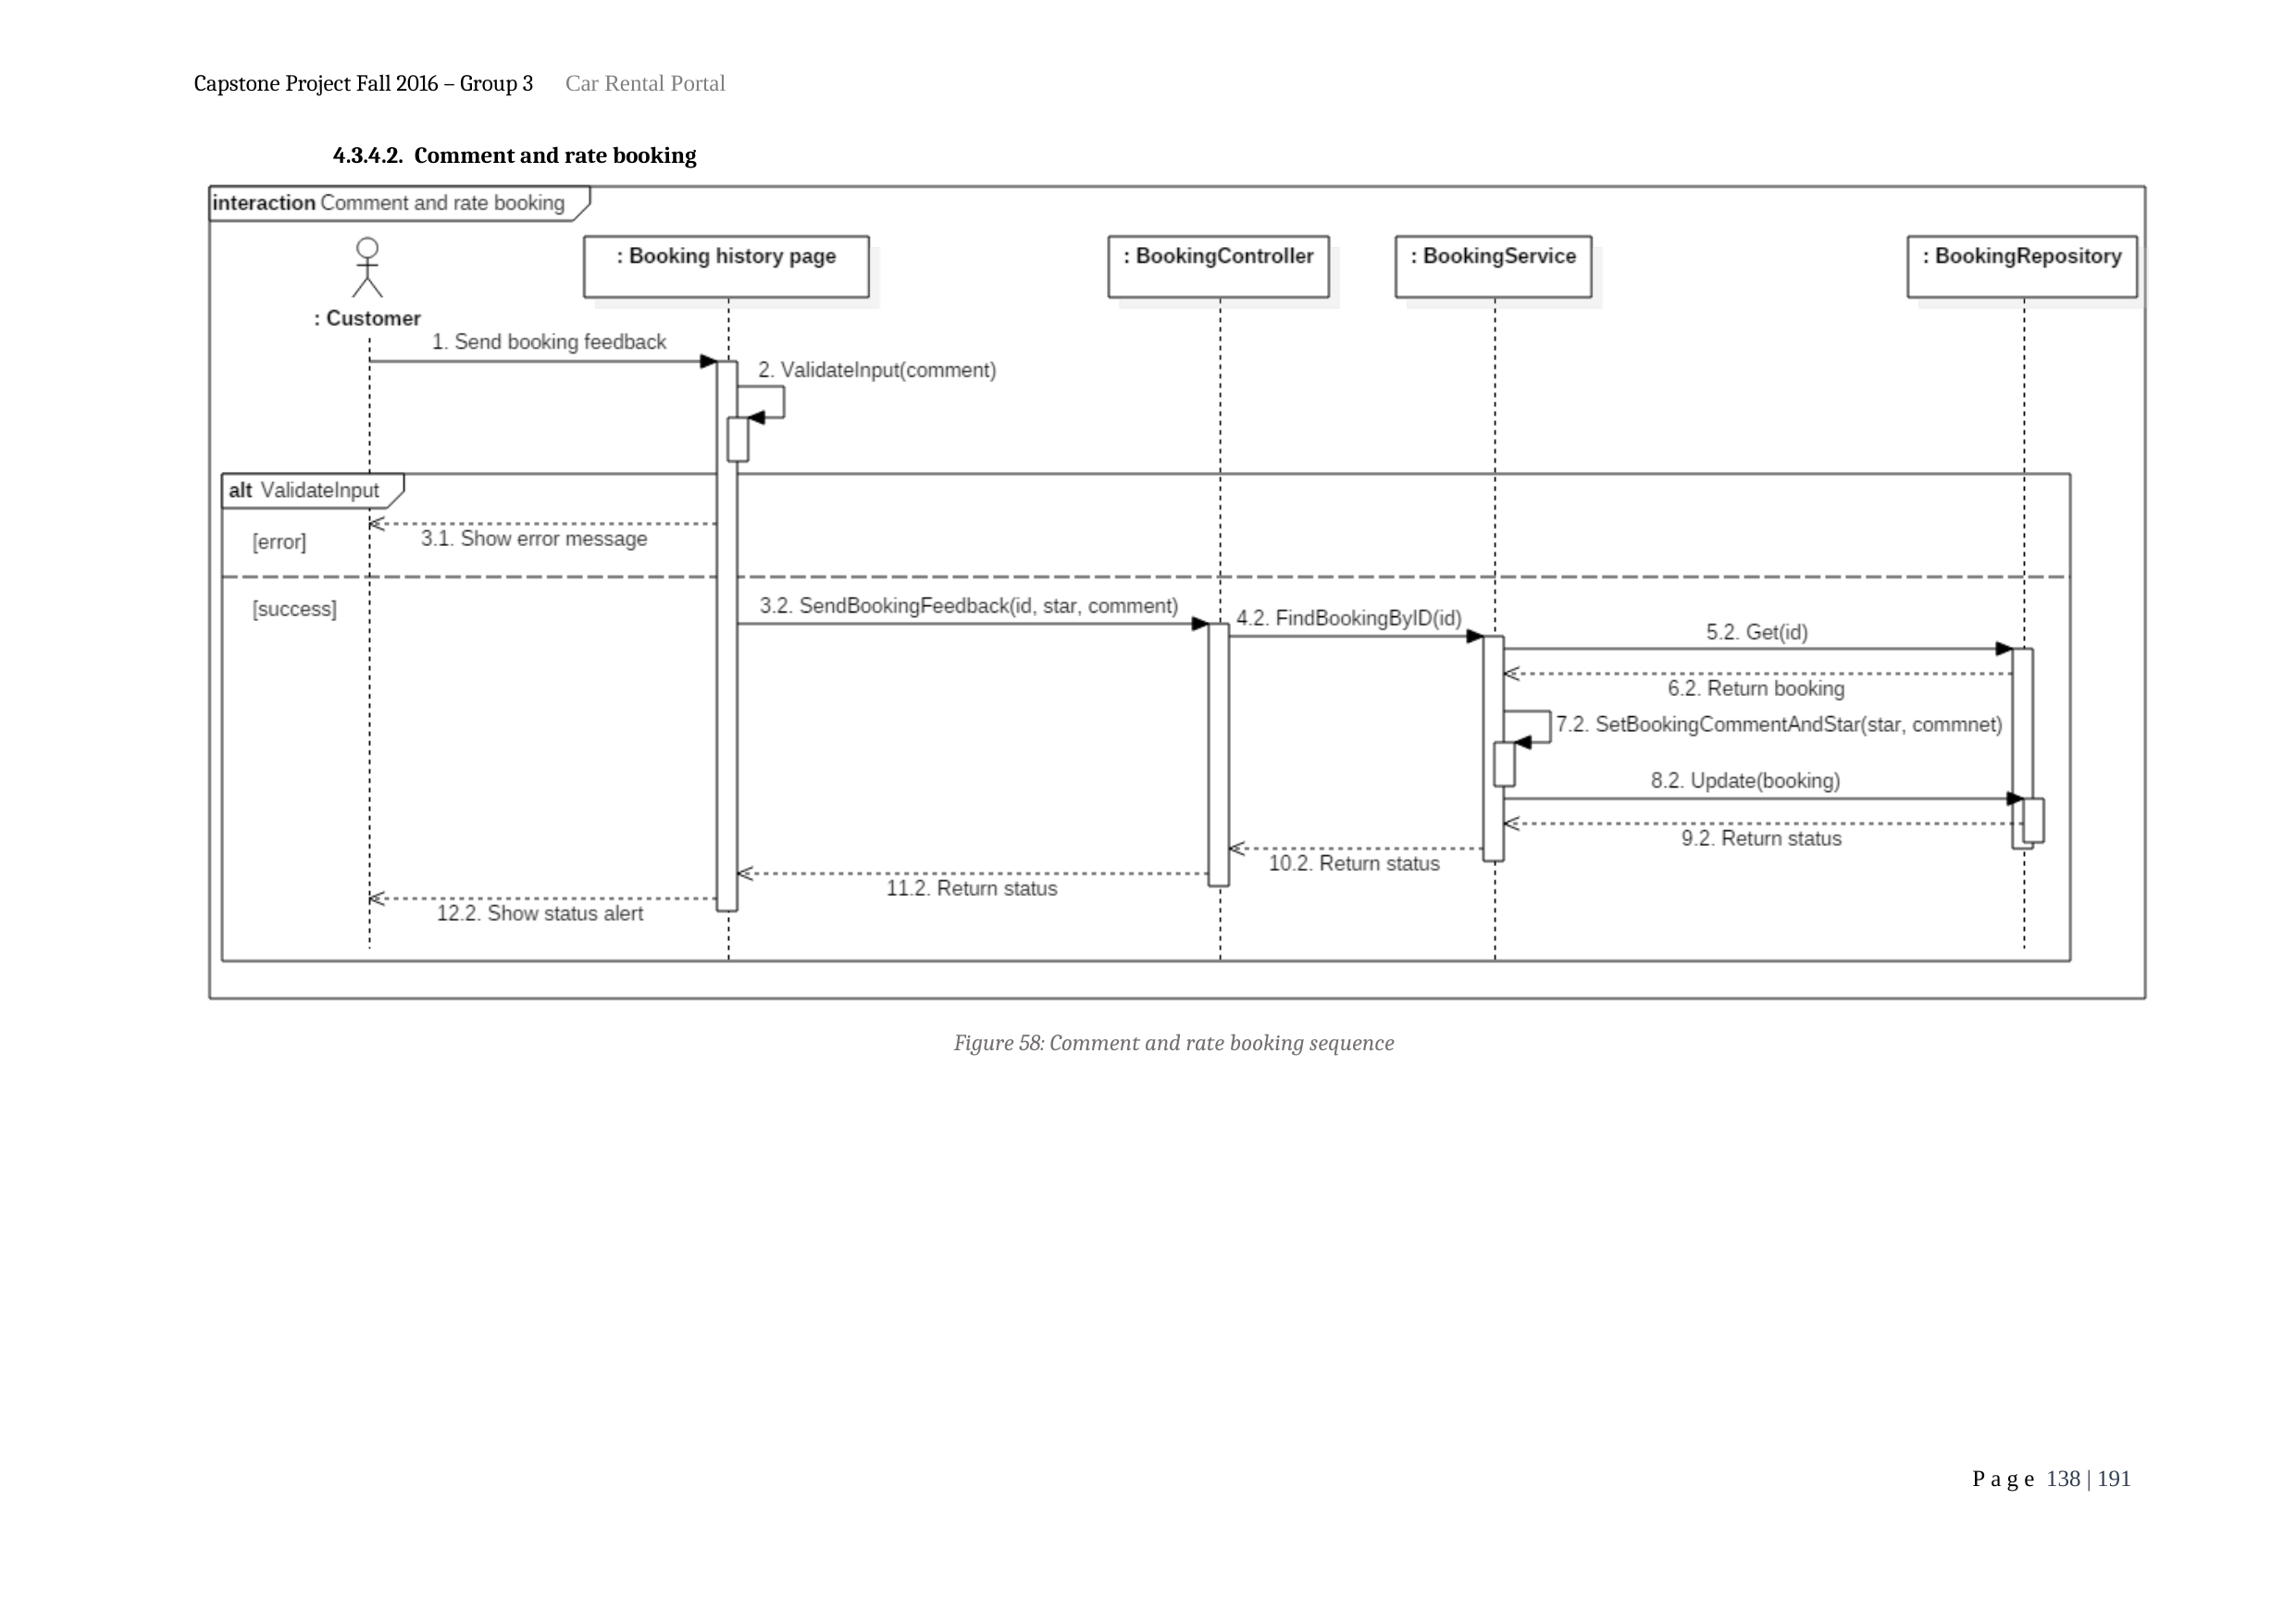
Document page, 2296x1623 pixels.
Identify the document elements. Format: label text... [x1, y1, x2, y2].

subtitle Comment and rate booking [333, 142, 2156, 169]
text Figure 58: Comment and rate booking sequence [194, 1029, 2156, 1056]
picture [194, 171, 2156, 1012]
